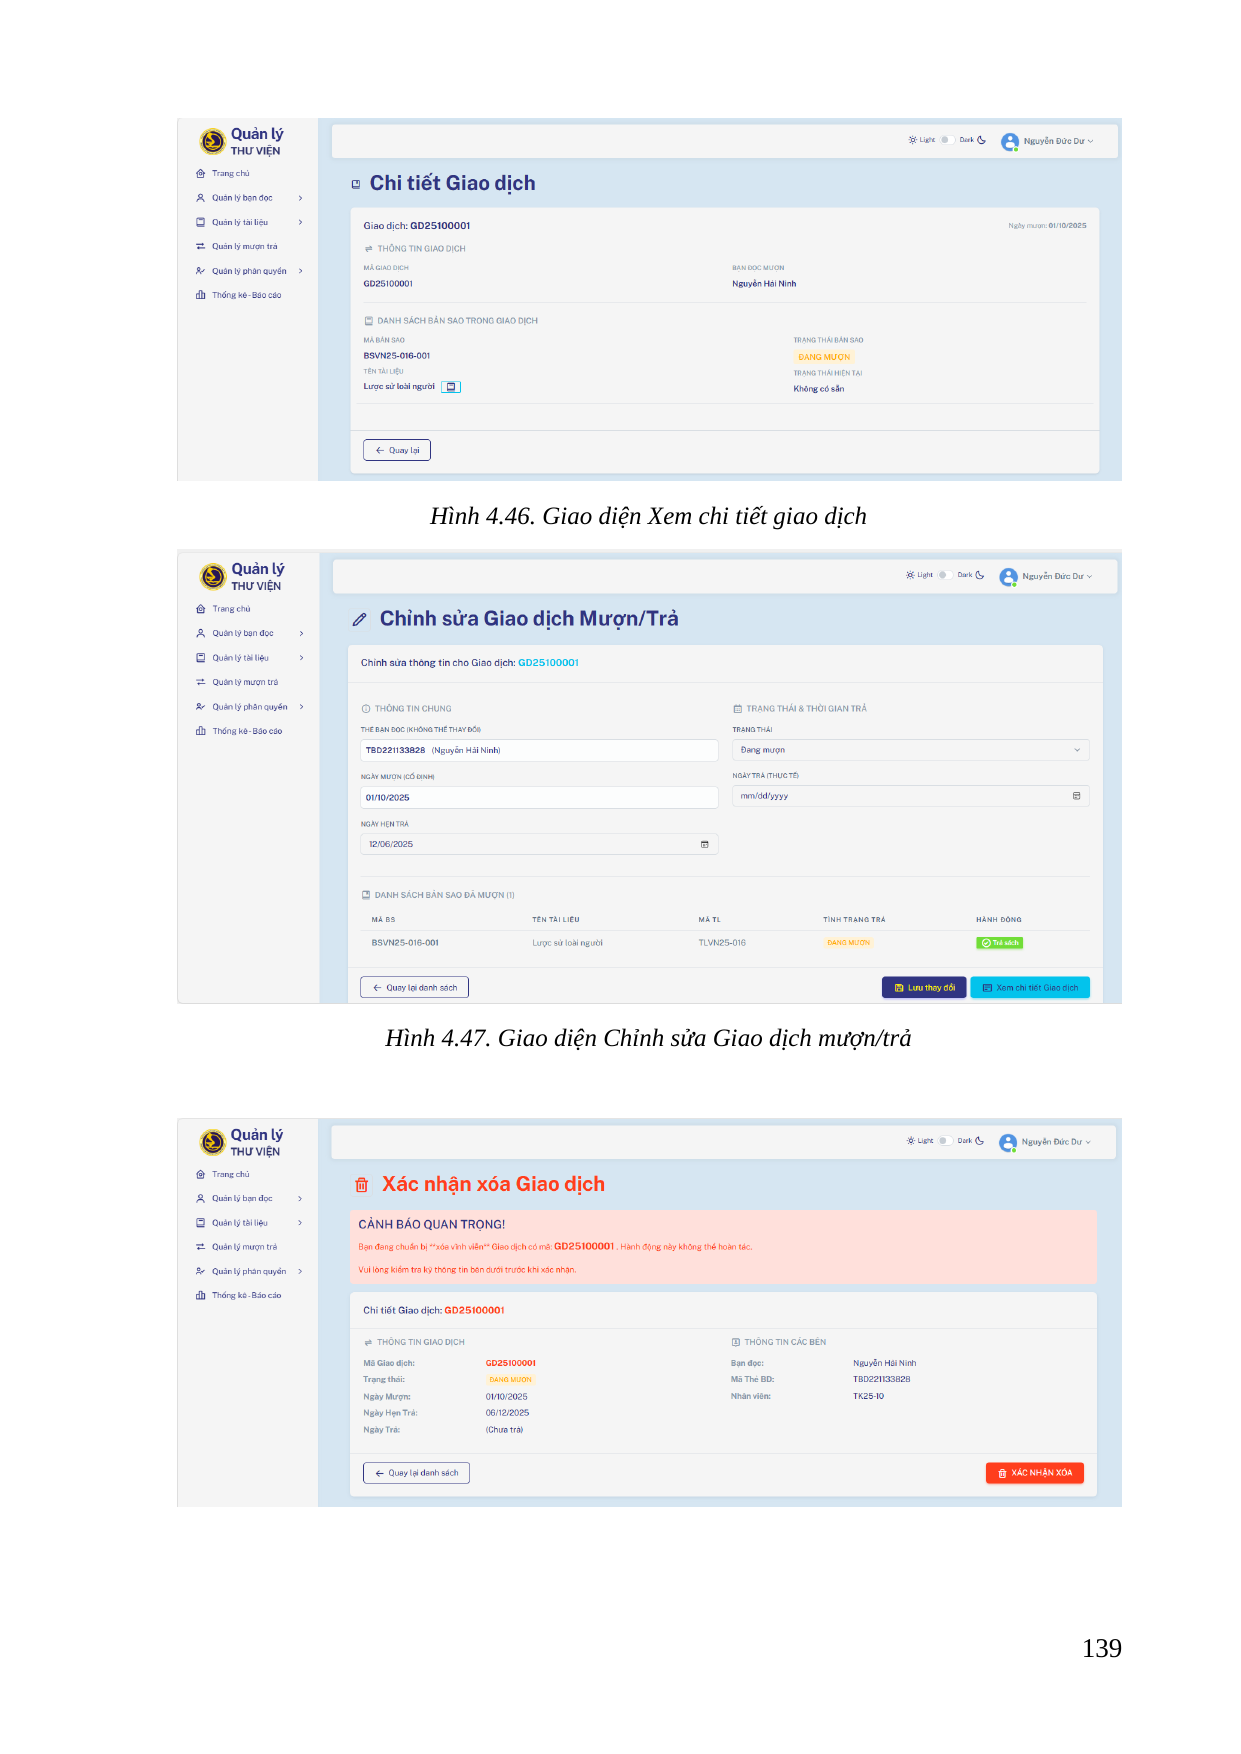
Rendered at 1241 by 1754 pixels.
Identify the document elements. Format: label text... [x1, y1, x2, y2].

picture [177, 118, 1122, 481]
picture [177, 549, 1122, 1004]
picture [177, 1118, 1122, 1507]
subtitle Hình 4.47. Giao diện Chỉnh sửa Giao dịch mượn/trả [177, 1023, 1122, 1052]
subtitle Hình 4.46. Giao diện Xem chi tiết giao dịch [177, 501, 1122, 529]
